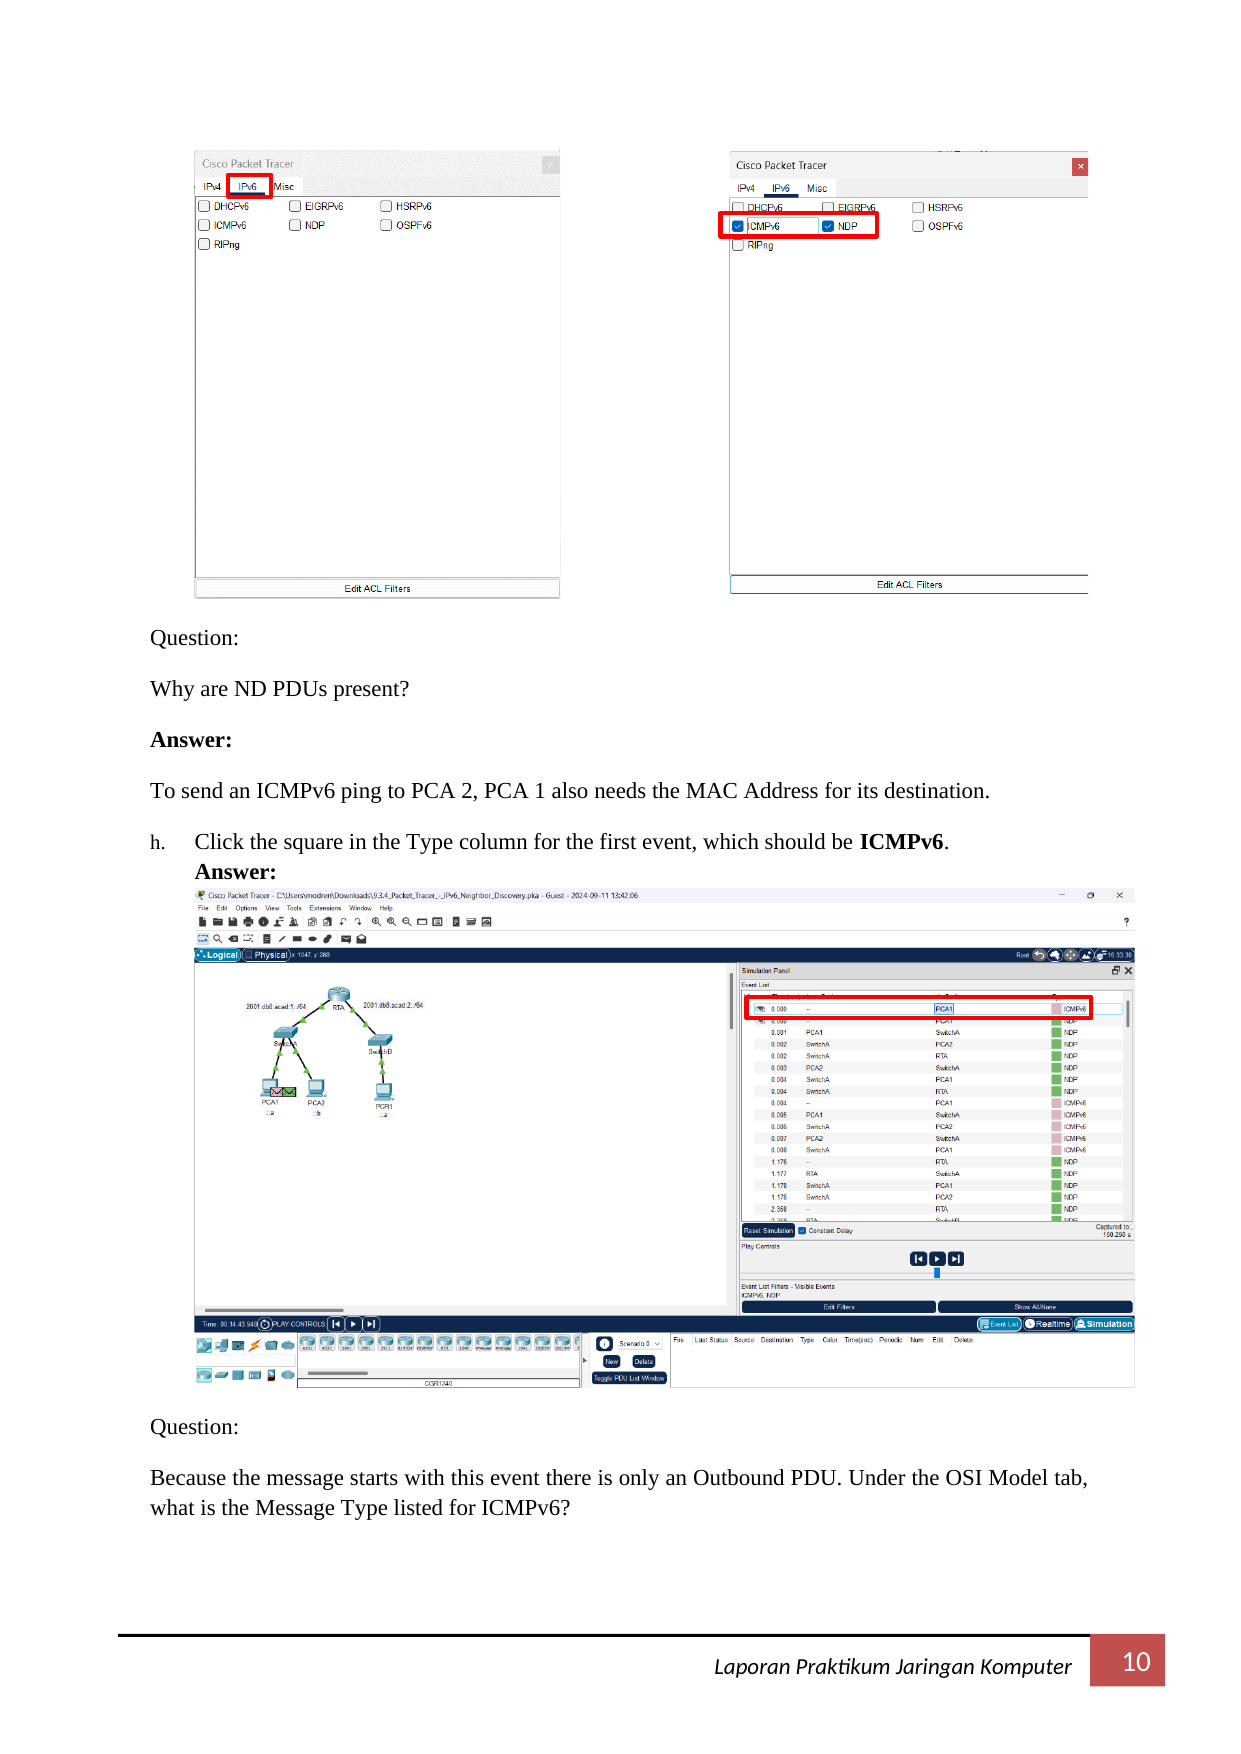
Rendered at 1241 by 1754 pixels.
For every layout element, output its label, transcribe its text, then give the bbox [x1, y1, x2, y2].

text Question: [150, 1413, 1090, 1439]
picture [728, 151, 1088, 592]
picture [194, 888, 1135, 1388]
text Answer: [150, 726, 1090, 752]
text Because the message starts with this event there is only an Outbound PDU. Under the OSI Model tab, what is the Message Type listed for ICMPv6? [150, 1464, 1090, 1521]
picture [1077, 1320, 1085, 1327]
picture [194, 150, 561, 599]
text Why are ND PDUs present? [150, 675, 1090, 701]
picture [728, 215, 875, 234]
text Question: [150, 624, 1090, 650]
list Answer: [194, 858, 1090, 884]
list Click the square in the Type column for the first event, which should be ICMPv6. [150, 828, 1090, 854]
text To send an ICMPv6 ping to PCA 2, PCA 1 also needs the MAC Address for its destination. [150, 777, 1090, 803]
